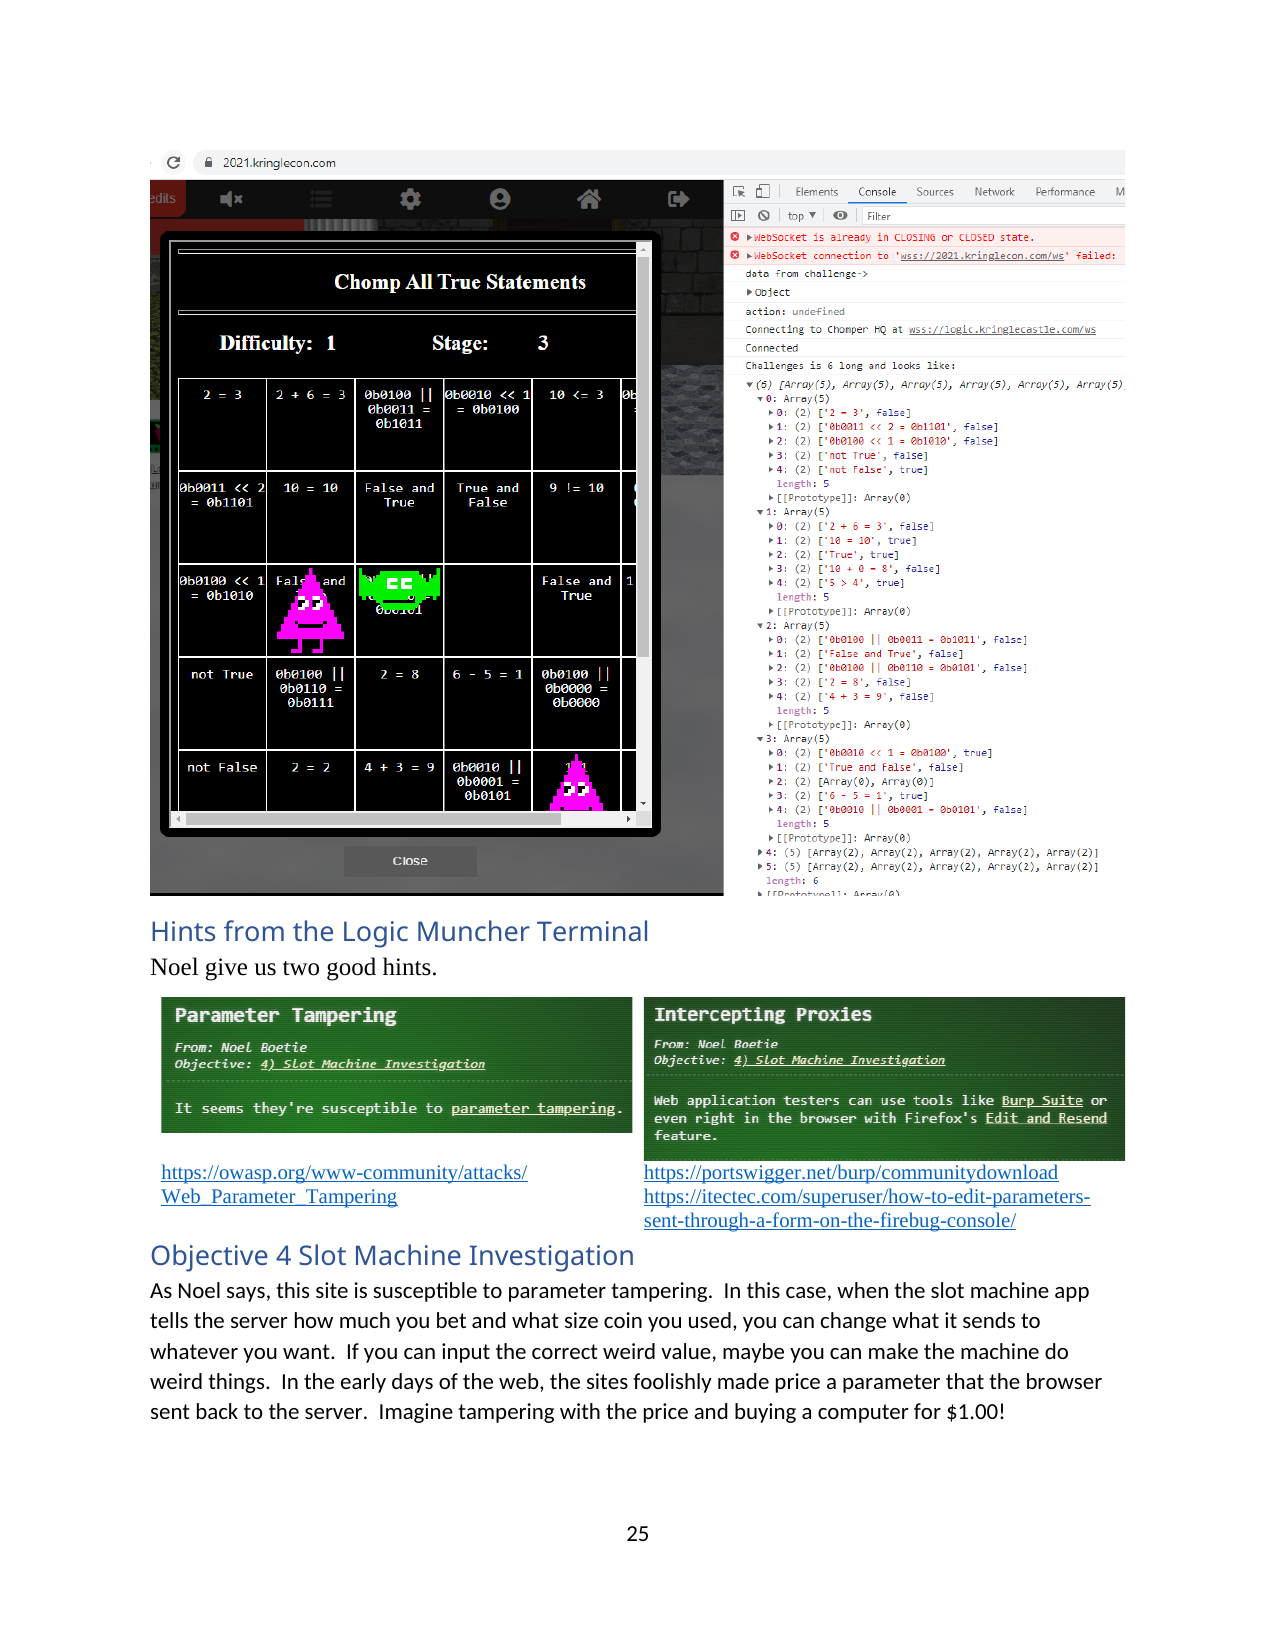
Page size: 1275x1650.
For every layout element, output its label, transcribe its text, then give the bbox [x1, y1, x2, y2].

picture [161, 997, 633, 1133]
picture [643, 997, 1125, 1161]
subtitle Objective 4 Slot Machine Investigation [150, 1237, 1125, 1273]
table_cell https://portswigger.net/burp/communitydownload https://itectec.com/superuser/how-to-edit-parameters-sent-through-a-form-on-the-firebug-console/ [633, 1160, 1125, 1232]
table_header [150, 998, 632, 1160]
subtitle Hints from the Logic Muncher Terminal [150, 912, 1125, 949]
picture [150, 150, 1125, 896]
text As Noel says, this site is susceptible to parameter tampering. In this case, when the slot machine app tells the server how much you bet and what size coin you used, you can change what it sends to whatever you want. If you can input the correct weird value, maybe you can make the machine do weird things. In the early days of the web, the sites foolishly made price a parameter that the browser sent back to the server. Imagine tampering with the price and buying a computer for $1.00! [150, 1276, 1125, 1425]
table_header [633, 998, 643, 1160]
text Noel give us two good hints. [150, 952, 1125, 981]
table_cell https://owasp.org/www-community/attacks/Web_Parameter_Tampering [150, 1160, 632, 1232]
